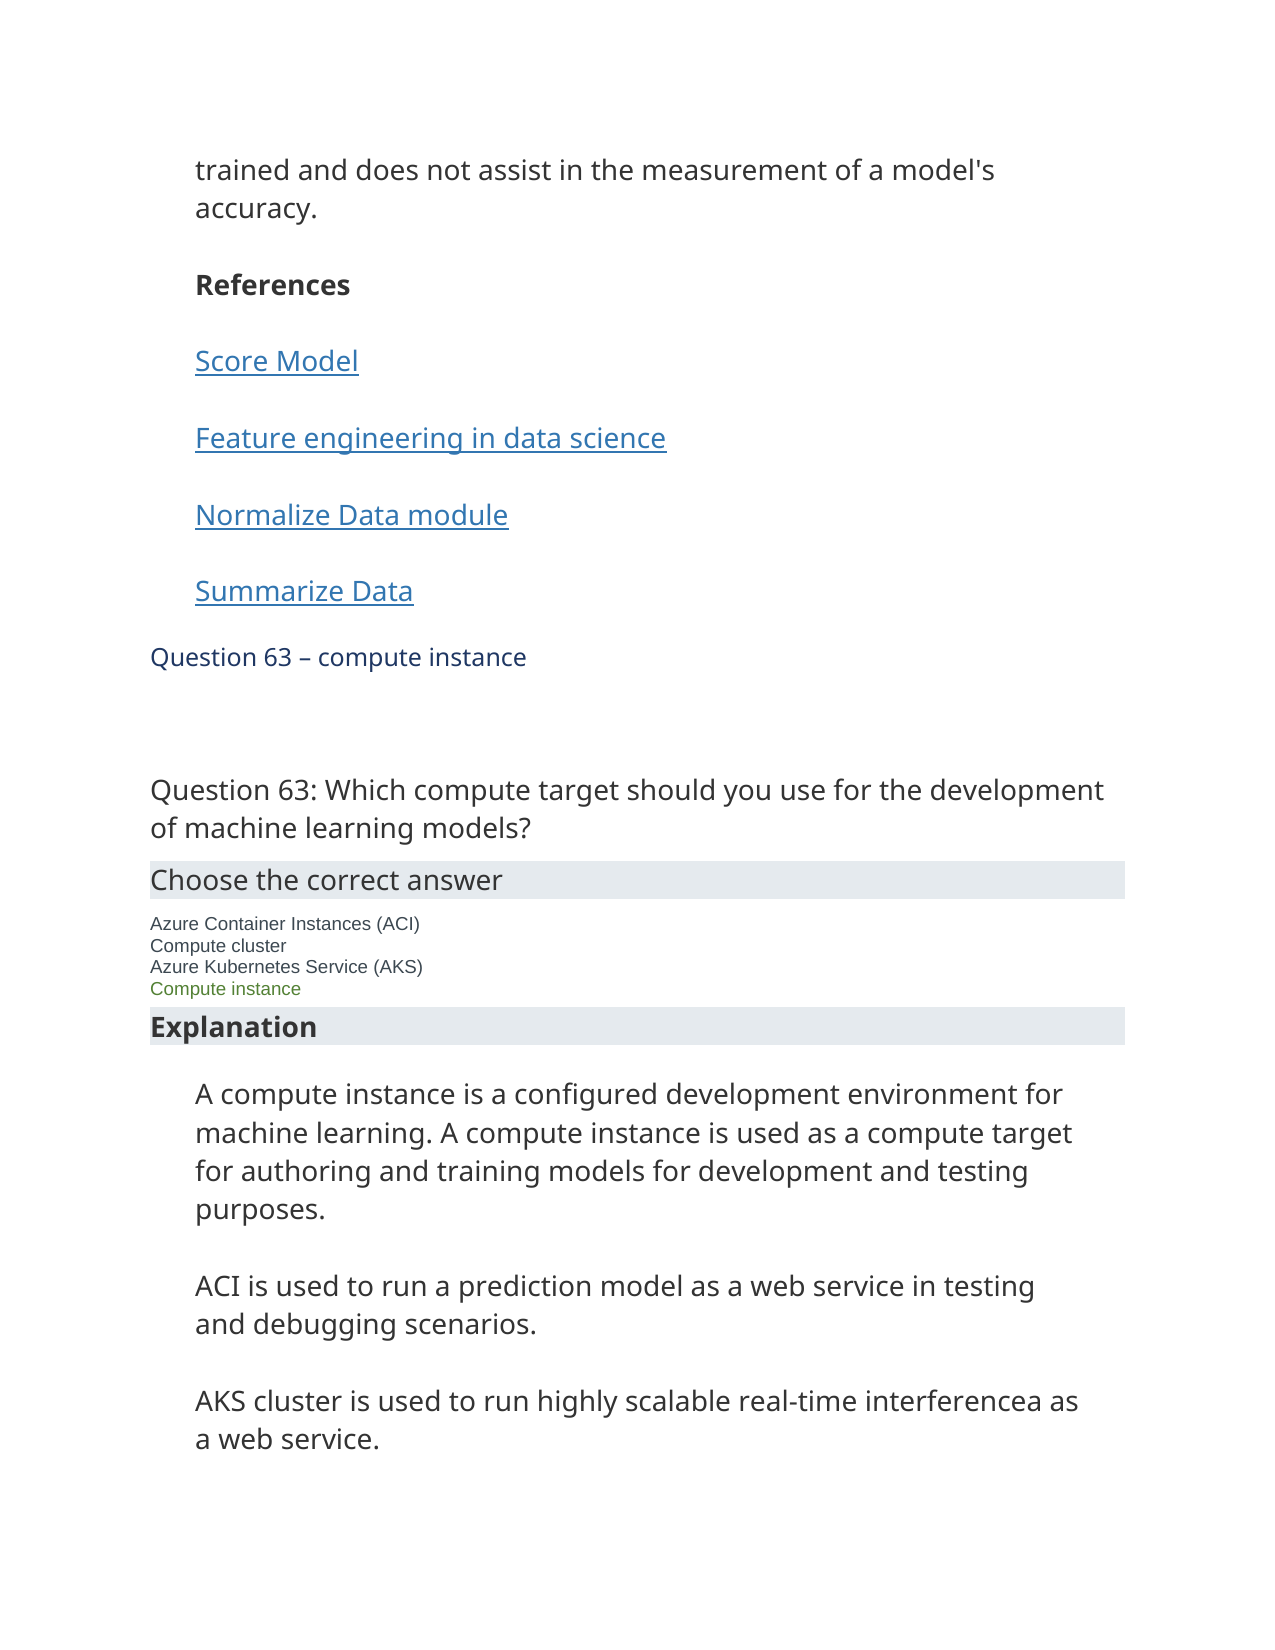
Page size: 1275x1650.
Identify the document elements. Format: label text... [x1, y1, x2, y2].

text Azure Container Instances (ACI) [150, 913, 1125, 934]
text Compute instance [150, 978, 1125, 999]
text Azure Kubernetes Service (AKS) [150, 956, 1125, 978]
text Compute cluster [150, 934, 1125, 956]
text Choose the correct answer [150, 861, 1125, 899]
text Question 63: Which compute target should you use for the development of machine learning models? [150, 770, 1125, 847]
text Explanation [150, 1007, 1125, 1045]
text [195, 150, 1080, 610]
subtitle Question 63 – compute instance [150, 639, 1125, 673]
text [195, 1074, 1080, 1496]
